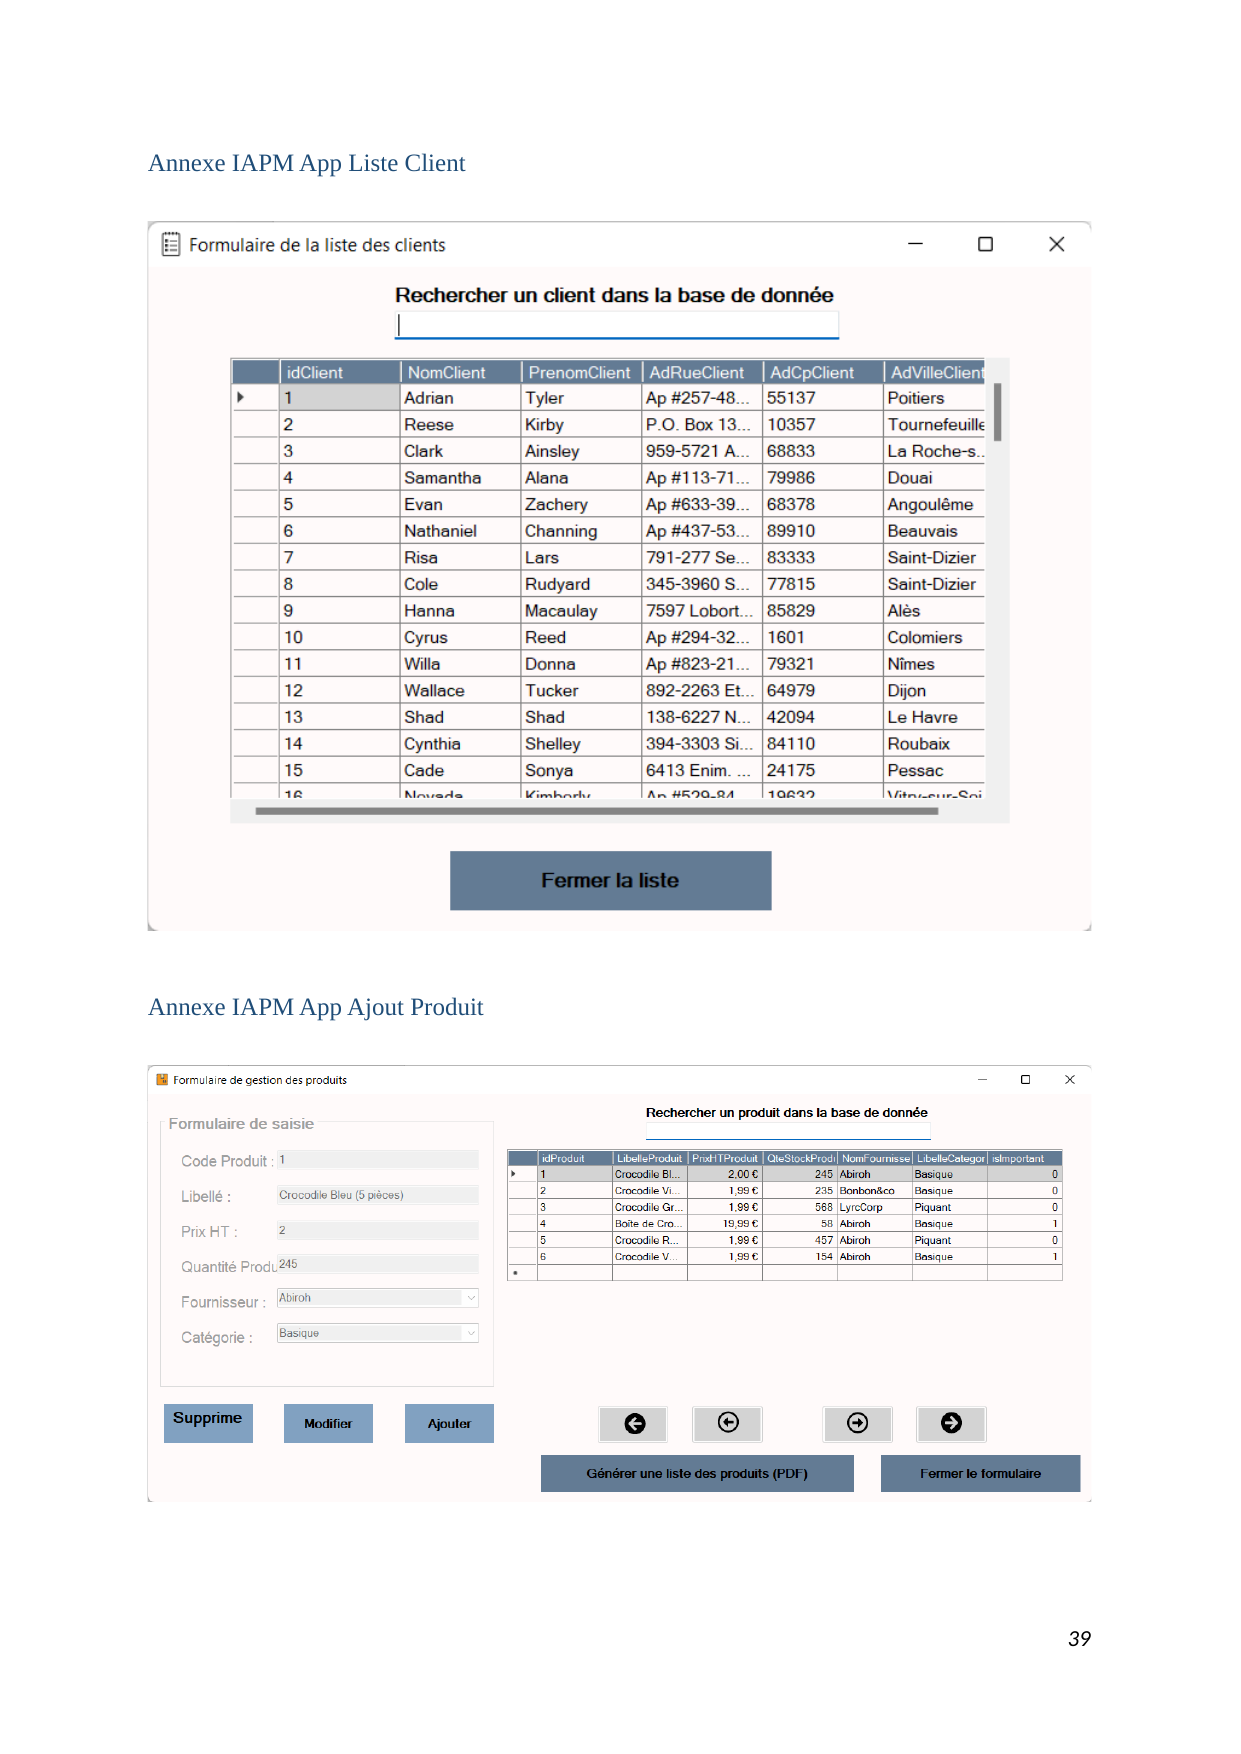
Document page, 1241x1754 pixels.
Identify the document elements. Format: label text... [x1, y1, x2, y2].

subtitle Annexe IAPM App Liste Client [148, 148, 1093, 176]
picture [147, 1065, 1092, 1502]
subtitle Annexe IAPM App Ajout Produit [148, 992, 1093, 1021]
picture [147, 221, 1092, 931]
